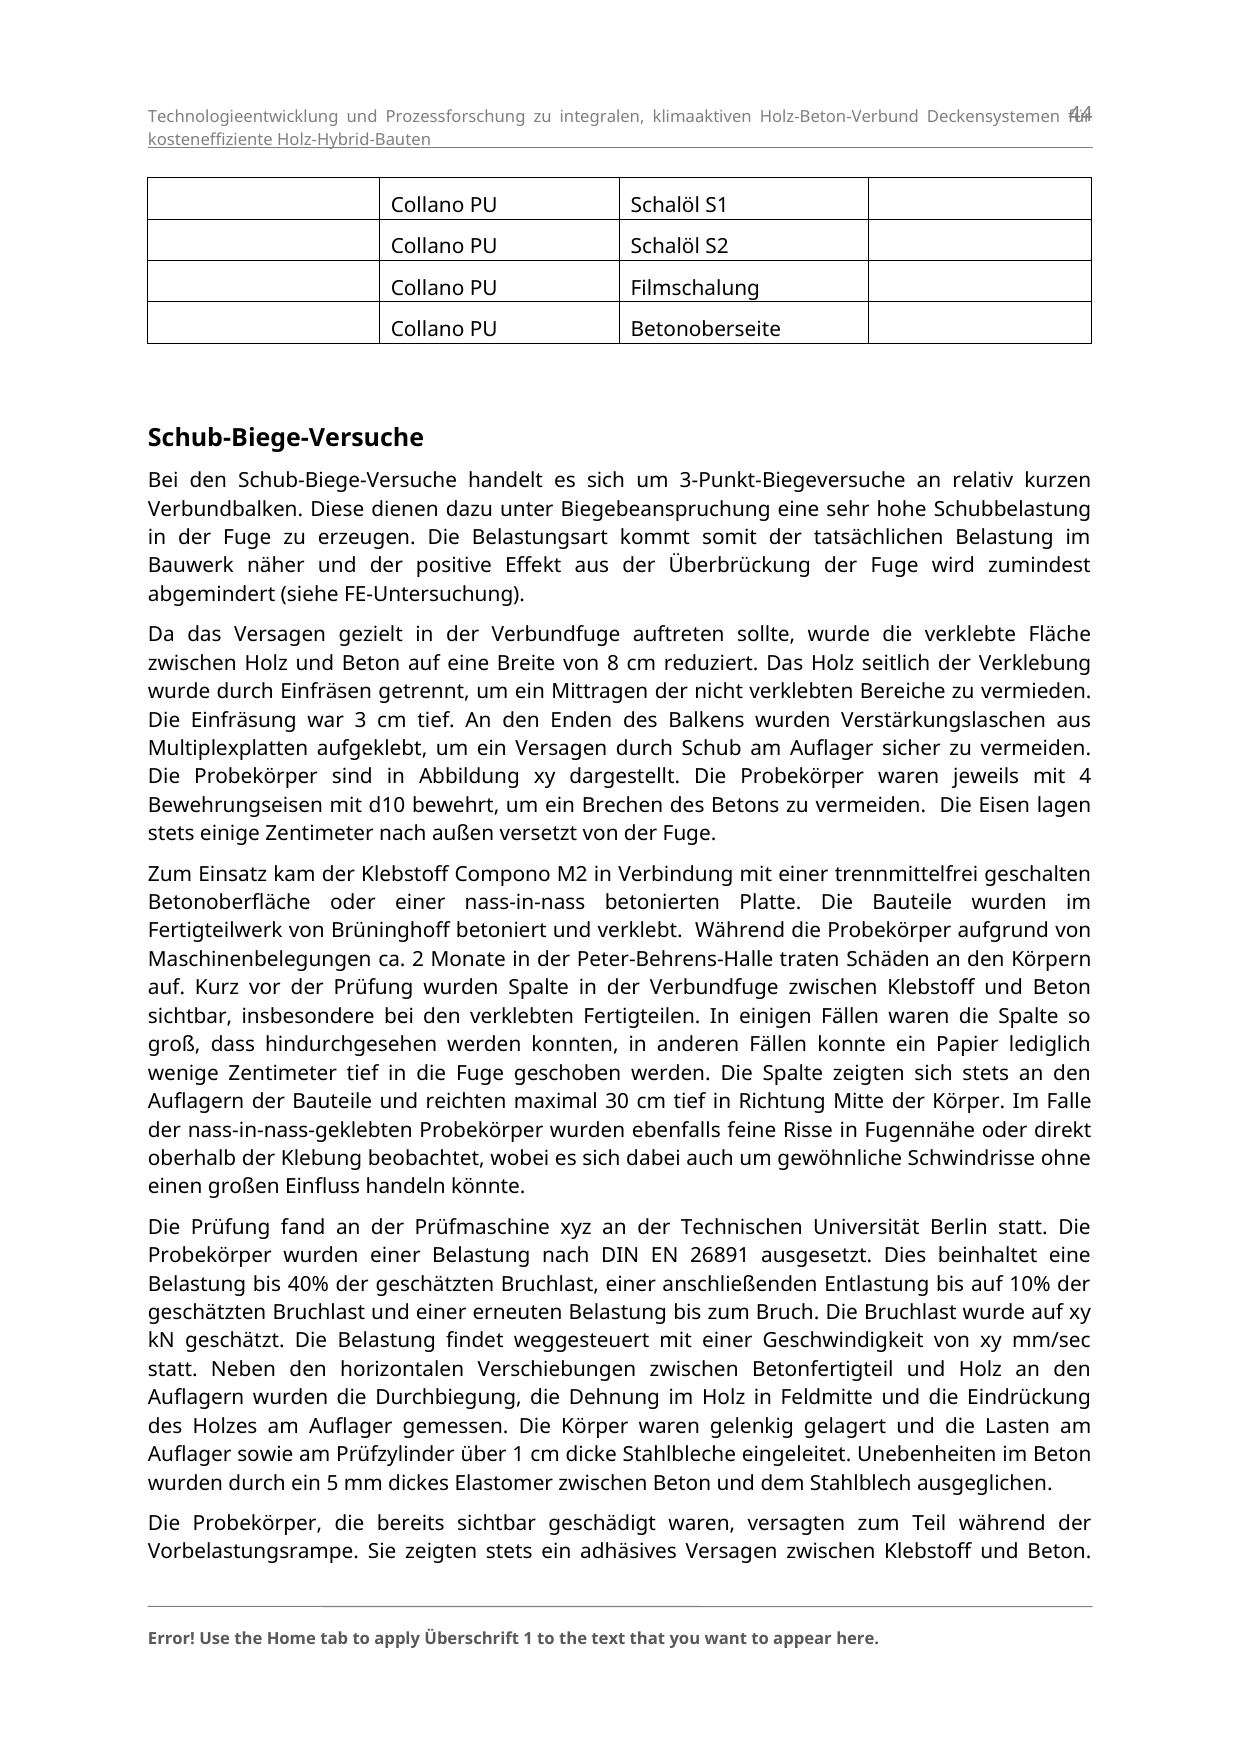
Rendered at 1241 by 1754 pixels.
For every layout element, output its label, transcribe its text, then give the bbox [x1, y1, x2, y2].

table_cell Collano PU [380, 302, 619, 343]
table_cell [148, 261, 379, 301]
table_cell Filmschalung [620, 261, 868, 301]
table_cell Collano PU [380, 261, 619, 301]
table_cell Schalöl S1 [620, 178, 868, 218]
table_cell [869, 220, 1091, 260]
table_cell Collano PU [380, 178, 619, 218]
text Die Prüfung fand an der Prüfmaschine xyz an der Technischen Universität Berlin statt. Die Probekörper wurden einer Belastung nach DIN EN 26891 ausgesetzt. Dies beinhaltet eine Belastung bis 40% der geschätzten Bruchlast, einer anschließenden Entlastung bis auf 10% der geschätzten Bruchlast und einer erneuten Belastung bis zum Bruch. Die Bruchlast wurde auf xy kN geschätzt. Die Belastung findet weggesteuert mit einer Geschwindigkeit von xy mm/sec statt. Neben den horizontalen Verschiebungen zwischen Betonfertigteil und Holz an den Auflagern wurden die Durchbiegung, die Dehnung im Holz in Feldmitte und die Eindrückung des Holzes am Auflager gemessen. Die Körper waren gelenkig gelagert und die Lasten am Auflager sowie am Prüfzylinder über 1 cm dicke Stahlbleche eingeleitet. Unebenheiten im Beton wurden durch ein 5 mm dickes Elastomer zwischen Beton und dem Stahlblech ausgeglichen. [148, 1212, 1092, 1496]
table_cell Collano PU [380, 220, 619, 260]
table_cell [148, 220, 379, 260]
table_cell [148, 302, 379, 343]
table_cell Betonoberseite [620, 302, 868, 343]
table_cell Schalöl S2 [620, 220, 868, 260]
table_cell [869, 178, 1091, 218]
text Da das Versagen gezielt in der Verbundfuge auftreten sollte, wurde die verklebte Fläche zwischen Holz und Beton auf eine Breite von 8 cm reduziert. Das Holz seitlich der Verklebung wurde durch Einfräsen getrennt, um ein Mittragen der nicht verklebten Bereiche zu vermieden. Die Einfräsung war 3 cm tief. An den Enden des Balkens wurden Verstärkungslaschen aus Multiplexplatten aufgeklebt, um ein Versagen durch Schub am Auflager sicher zu vermeiden. Die Probekörper sind in Abbildung xy dargestellt. Die Probekörper waren jeweils mit 4 Bewehrungseisen mit d10 bewehrt, um ein Brechen des Betons zu vermeiden. Die Eisen lagen stets einige Zentimeter nach außen versetzt von der Fuge. [148, 619, 1092, 847]
table_cell [869, 261, 1091, 301]
table_cell [869, 302, 1091, 343]
text Zum Einsatz kam der Klebstoff Compono M2 in Verbindung mit einer trennmittelfrei geschalten Betonoberfläche oder einer nass-in-nass betonierten Platte. Die Bauteile wurden im Fertigteilwerk von Brüninghoff betoniert und verklebt. Während die Probekörper aufgrund von Maschinenbelegungen ca. 2 Monate in der Peter-Behrens-Halle traten Schäden an den Körpern auf. Kurz vor der Prüfung wurden Spalte in der Verbundfuge zwischen Klebstoff und Beton sichtbar, insbesondere bei den verklebten Fertigteilen. In einigen Fällen waren die Spalte so groß, dass hindurchgesehen werden konnten, in anderen Fällen konnte ein Papier lediglich wenige Zentimeter tief in die Fuge geschoben werden. Die Spalte zeigten sich stets an den Auflagern der Bauteile und reichten maximal 30 cm tief in Richtung Mitte der Körper. Im Falle der nass-in-nass-geklebten Probekörper wurden ebenfalls feine Risse in Fugennähe oder direkt oberhalb der Klebung beobachtet, wobei es sich dabei auch um gewöhnliche Schwindrisse ohne einen großen Einfluss handeln könnte. [148, 859, 1092, 1200]
table_cell [148, 178, 379, 218]
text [148, 1508, 1092, 1565]
text Bei den Schub-Biege-Versuche handelt es sich um 3-Punkt-Biegeversuche an relativ kurzen Verbundbalken. Diese dienen dazu unter Biegebeanspruchung eine sehr hohe Schubbelastung in der Fuge zu erzeugen. Die Belastungsart kommt somit der tatsächlichen Belastung im Bauwerk näher und der positive Effekt aus der Überbrückung der Fuge wird zumindest abgemindert (siehe FE-Untersuchung). [148, 465, 1092, 607]
subtitle Schub-Biege-Versuche [148, 419, 1092, 453]
